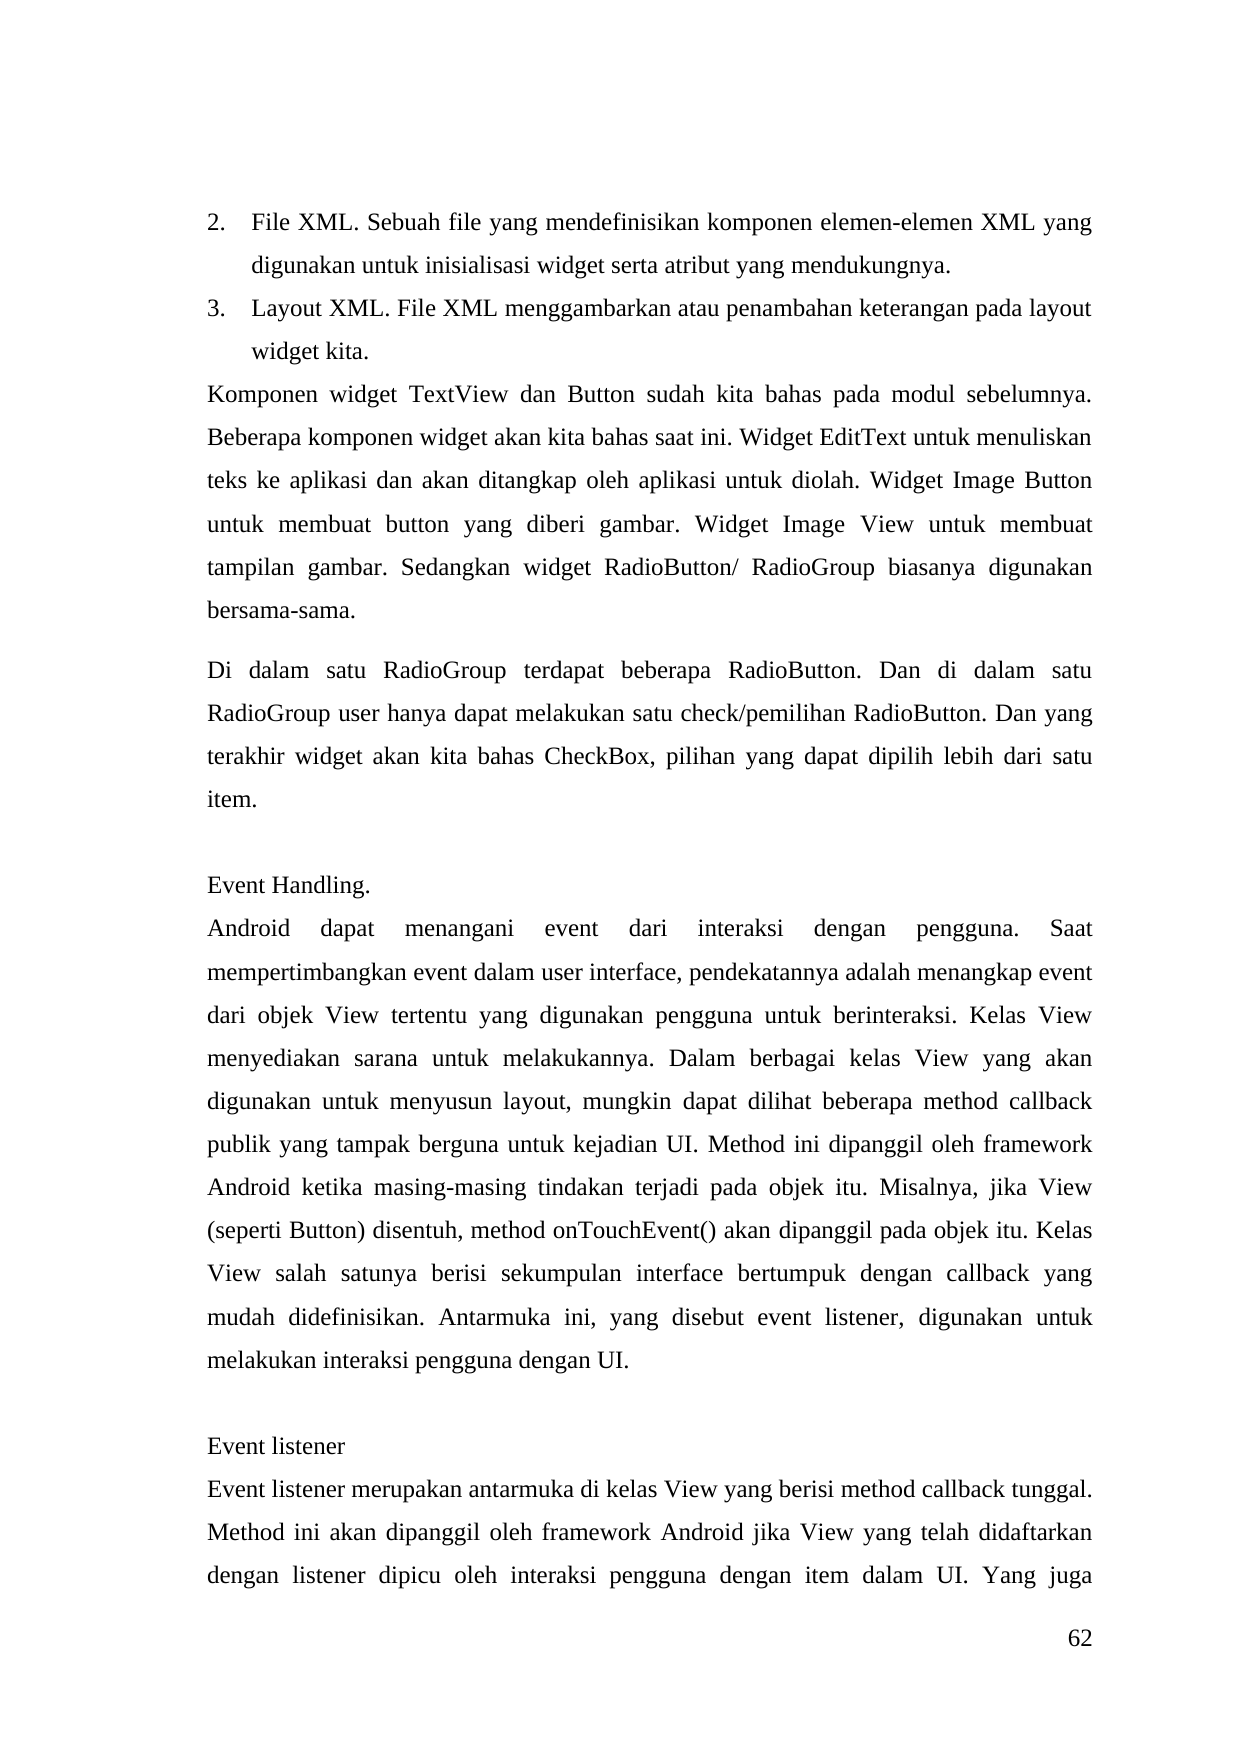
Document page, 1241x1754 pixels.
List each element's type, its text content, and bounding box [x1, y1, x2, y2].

text Di dalam satu RadioGroup terdapat beberapa RadioButton. Dan di dalam satu RadioGroup user hanya dapat melakukan satu check/pemilihan RadioButton. Dan yang terakhir widget akan kita bahas CheckBox, pilihan yang dapat dipilih lebih dari satu item. [207, 655, 1093, 813]
text Komponen widget TextView dan Button sudah kita bahas pada modul sebelumnya. Beberapa komponen widget akan kita bahas saat ini. Widget EditText untuk menuliskan teks ke aplikasi dan akan ditangkap oleh aplikasi untuk diolah. Widget Image Button untuk membuat button yang diberi gambar. Widget Image View untuk membuat tampilan gambar. Sedangkan widget RadioButton/ RadioGroup biasanya digunakan bersama-sama. [207, 379, 1093, 624]
list Layout XML. File XML menggambarkan atau penambahan keterangan pada layout widget kita. [207, 293, 1093, 365]
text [207, 1474, 1093, 1589]
subtitle Event Handling. [207, 870, 1093, 899]
text Android dapat menangani event dari interaksi dengan pengguna. Saat mempertimbangkan event dalam user interface, pendekatannya adalah menangkap event dari objek View tertentu yang digunakan pengguna untuk berinteraksi. Kelas View menyediakan sarana untuk melakukannya. Dalam berbagai kelas View yang akan digunakan untuk menyusun layout, mungkin dapat dilihat beberapa method callback publik yang tampak berguna untuk kejadian UI. Method ini dipanggil oleh framework Android ketika masing-masing tindakan terjadi pada objek itu. Misalnya, jika View (seperti Button) disentuh, method onTouchEvent() akan dipanggil pada objek itu. Kelas View salah satunya berisi sekumpulan interface bertumpuk dengan callback yang mudah didefinisikan. Antarmuka ini, yang disebut event listener, digunakan untuk melakukan interaksi pengguna dengan UI. [207, 913, 1093, 1373]
list File XML. Sebuah file yang mendefinisikan komponen elemen-elemen XML yang digunakan untuk inisialisasi widget serta atribut yang mendukungnya. [207, 207, 1093, 279]
subtitle Event listener [207, 1431, 1093, 1460]
